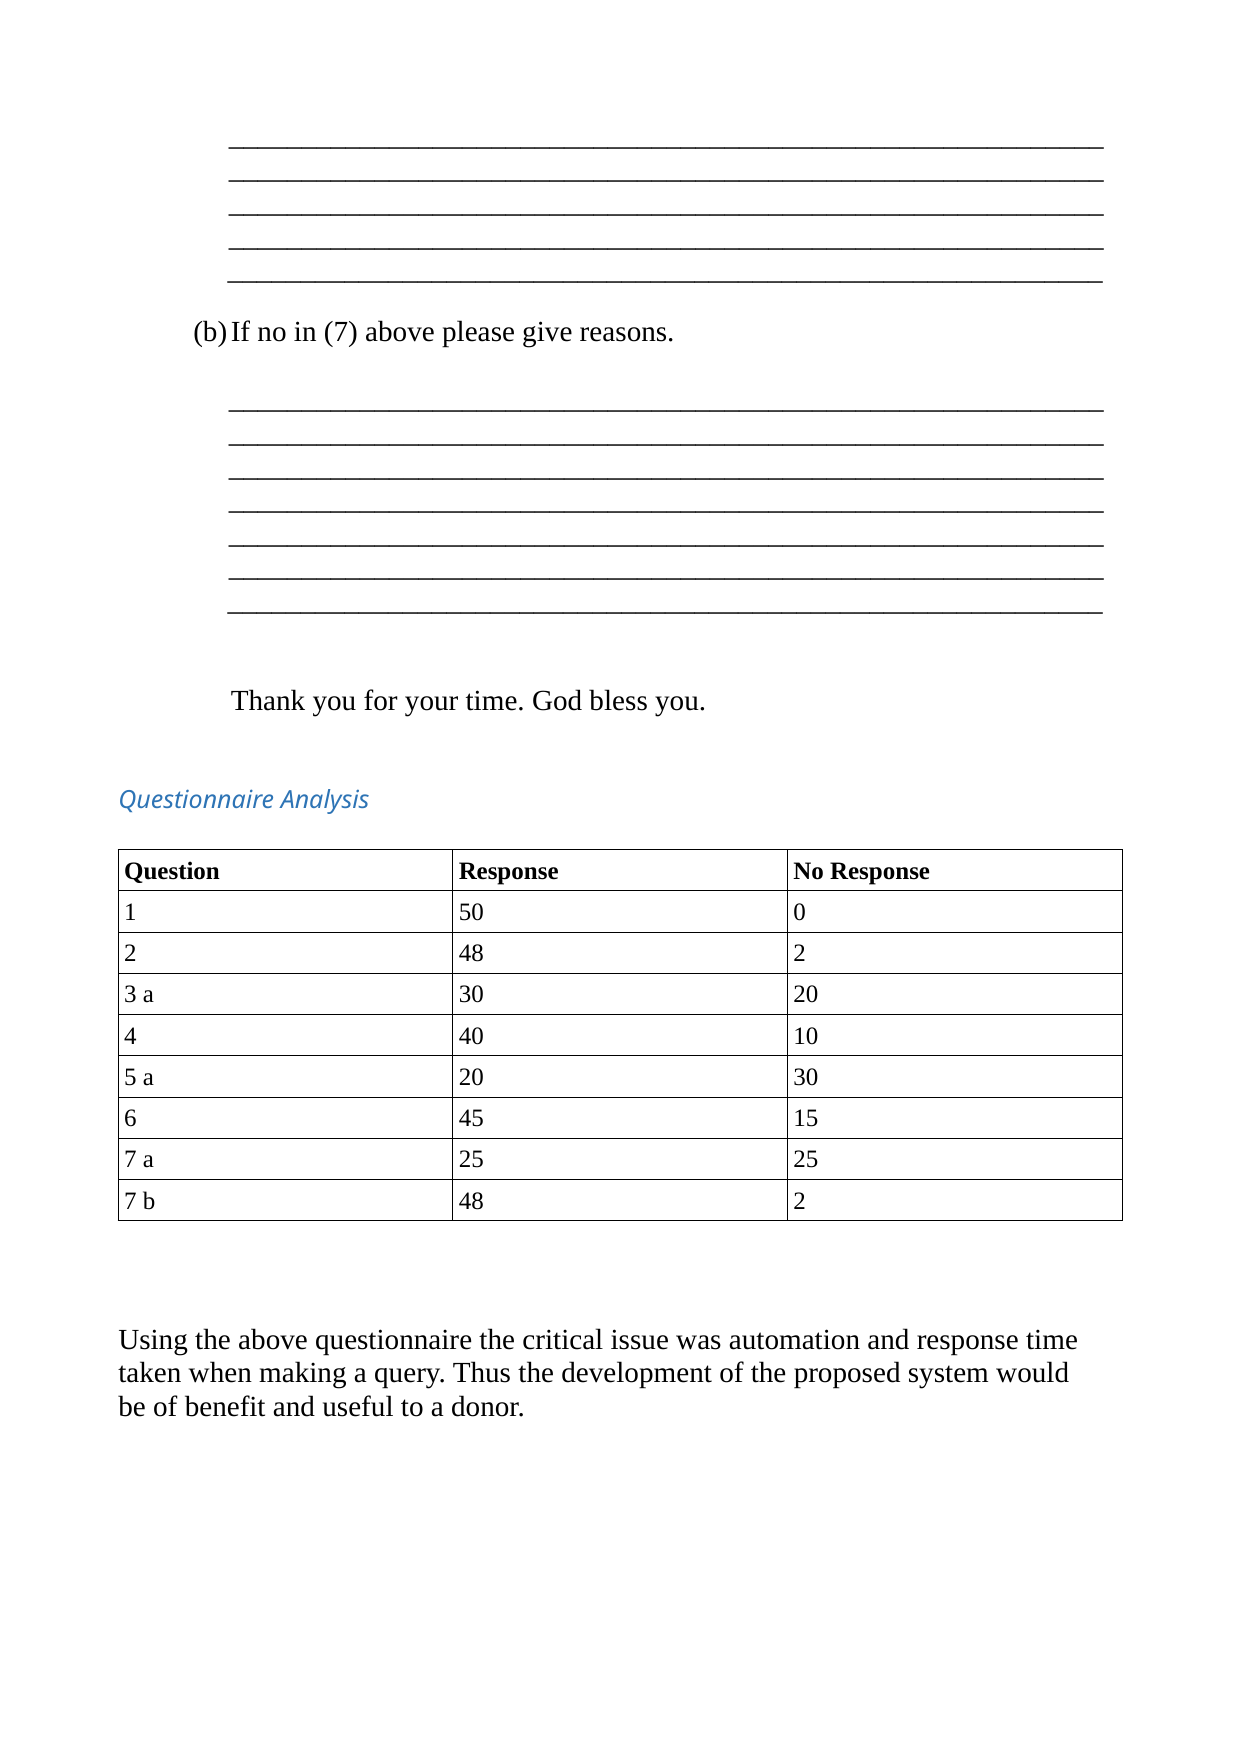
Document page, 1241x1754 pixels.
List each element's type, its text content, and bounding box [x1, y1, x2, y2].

table_cell 20 [453, 1056, 787, 1097]
table_header Response [453, 850, 787, 890]
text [118, 152, 1122, 185]
list If no in (7) above please give reasons. [193, 314, 1122, 348]
table_cell 10 [788, 1015, 1122, 1055]
subtitle Questionnaire Analysis [118, 781, 1122, 816]
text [118, 118, 1122, 152]
table_cell 15 [788, 1098, 1122, 1138]
text Using the above questionnaire the critical issue was automation and response time [118, 1322, 1122, 1356]
table_cell 2 [119, 933, 452, 973]
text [118, 185, 1122, 219]
table_cell 1 [119, 891, 452, 932]
table_cell 45 [453, 1098, 787, 1138]
table_cell 48 [453, 1180, 787, 1220]
text taken when making a query. Thus the development of the proposed system would [118, 1356, 1122, 1389]
text ____________________________________________________________ [118, 549, 1122, 583]
table_cell 7 b [119, 1180, 452, 1220]
text ____________________________________________________________ [118, 219, 1122, 252]
text be of benefit and useful to a donor. [118, 1389, 1122, 1423]
table_cell 25 [788, 1139, 1122, 1179]
table_cell 0 [788, 891, 1122, 932]
table_cell 2 [788, 933, 1122, 973]
table_cell 2 [788, 1180, 1122, 1220]
table_header No Response [788, 850, 1122, 890]
text ____________________________________________________________ [118, 516, 1122, 549]
table_header Question [119, 850, 452, 890]
text ____________________________________________________________ [118, 449, 1122, 482]
text ____________________________________________________________ [118, 252, 1122, 286]
text ____________________________________________________________ [118, 382, 1122, 415]
list Thank you for your time. God bless you. [231, 683, 1122, 717]
text ____________________________________________________________ [118, 583, 1122, 616]
table_cell 3 a [119, 974, 452, 1014]
table_cell 4 [119, 1015, 452, 1055]
table_cell 30 [788, 1056, 1122, 1097]
table_cell 25 [453, 1139, 787, 1179]
table_cell 6 [119, 1098, 452, 1138]
table_cell 50 [453, 891, 787, 932]
table_cell 5 a [119, 1056, 452, 1097]
table_cell 48 [453, 933, 787, 973]
table_cell 20 [788, 974, 1122, 1014]
text ____________________________________________________________ [118, 482, 1122, 516]
table_cell 7 a [119, 1139, 452, 1179]
text ____________________________________________________________ [118, 415, 1122, 449]
table_cell 30 [453, 974, 787, 1014]
table_cell 40 [453, 1015, 787, 1055]
